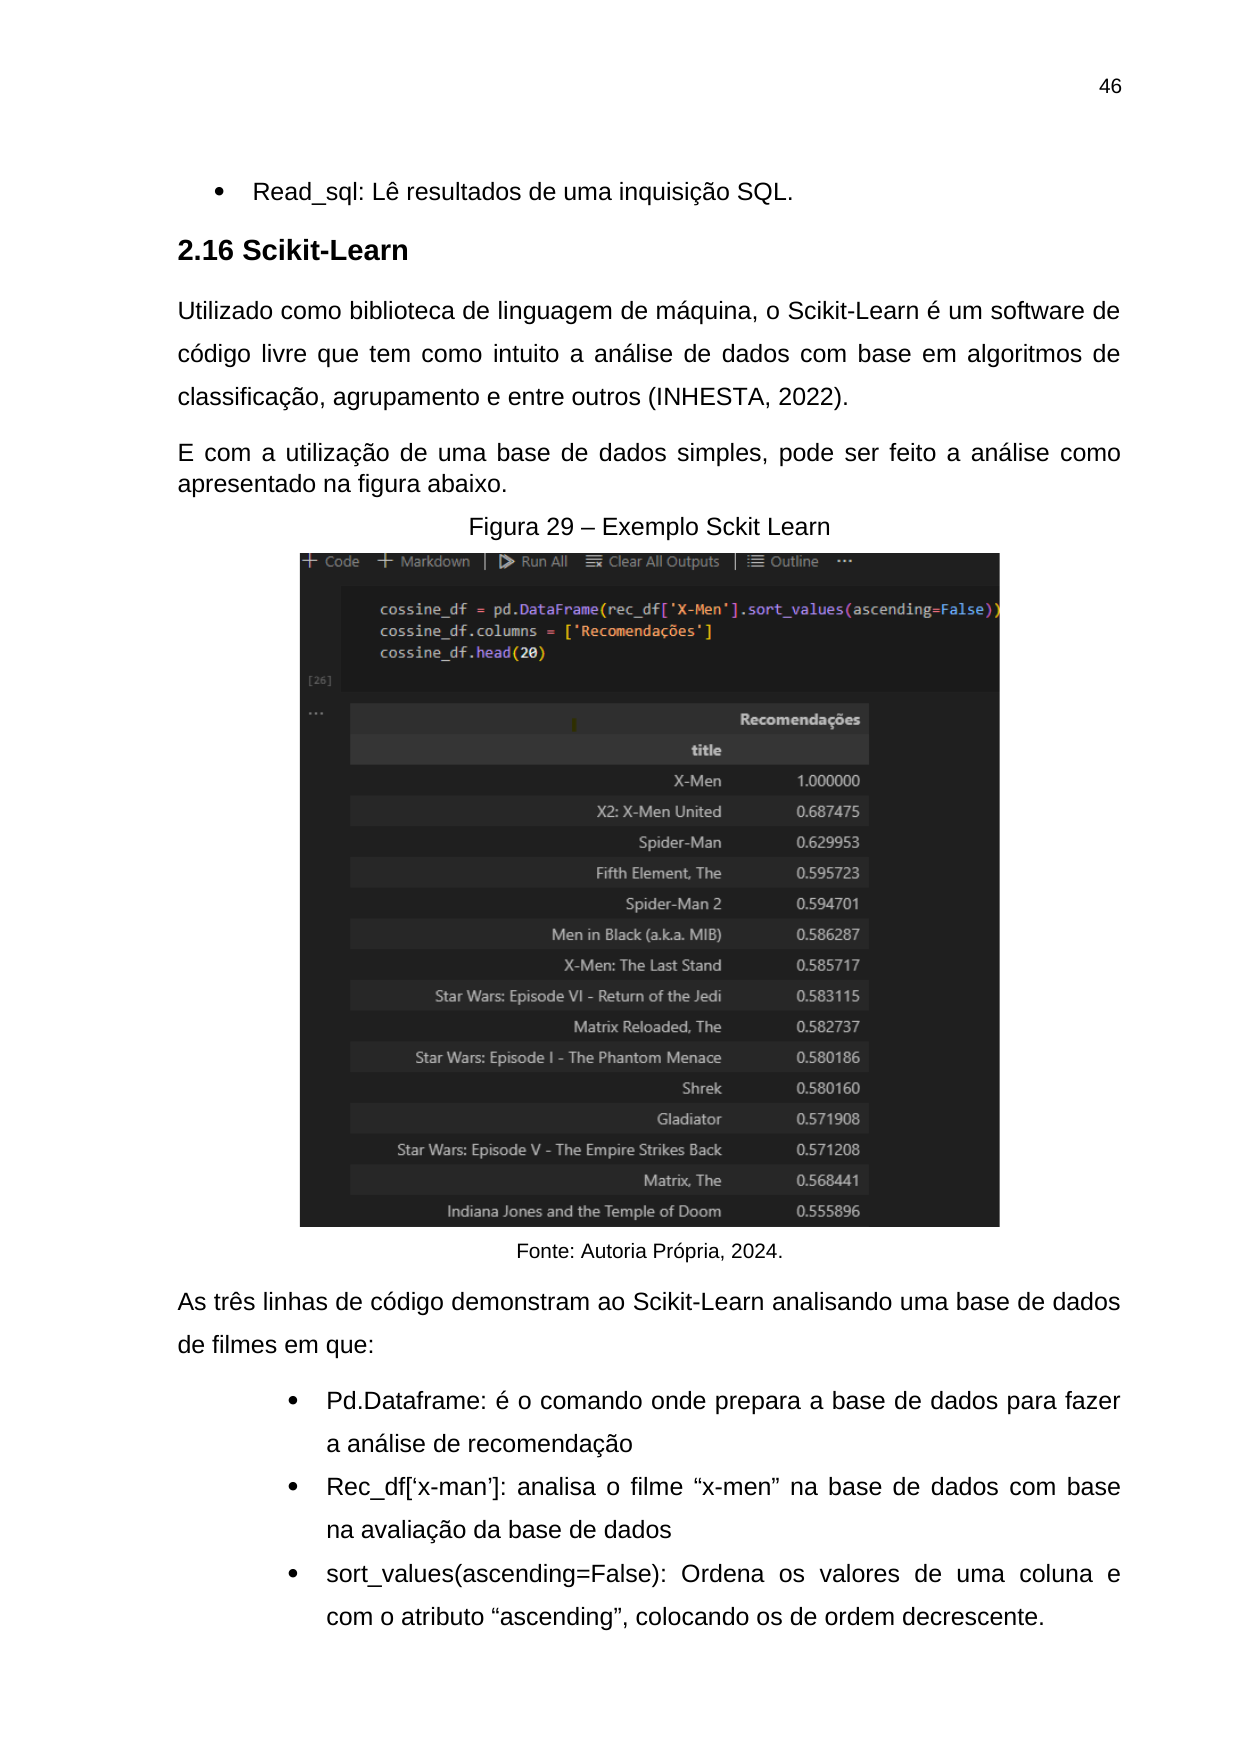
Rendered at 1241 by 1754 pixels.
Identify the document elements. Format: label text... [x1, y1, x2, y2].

text E com a utilização de uma base de dados simples, pode ser feito a análise como apresentado na figura abaixo. [177, 438, 1122, 497]
text Figura 29 – Exemplo Sckit Learn [177, 512, 1122, 541]
picture [299, 553, 1000, 1227]
text Utilizado como biblioteca de linguagem de máquina, o Scikit-Learn é um software de código livre que tem como intuito a análise de dados com base em algoritmos de classificação, agrupamento e entre outros (INHESTA, 2022). [177, 296, 1122, 411]
list sort_values(ascending=False): Ordena os valores de uma coluna e com o atributo “ascending”, colocando os de ordem decrescente. [288, 1558, 1122, 1631]
list Rec_df[‘x-man’]: analisa o filme “x-men” na base de dados com base na avaliação da base de dados [288, 1472, 1122, 1544]
list Read_sql: Lê resultados de uma inquisição SQL. [215, 177, 1122, 206]
text Fonte: Autoria Própria, 2024. [177, 1239, 1122, 1263]
list Pd.Dataframe: é o comando onde prepara a base de dados para fazer a análise de recomendação [288, 1386, 1122, 1458]
text 2.16 Scikit-Learn [177, 233, 1122, 266]
text As três linhas de código demonstram ao Scikit-Learn analisando uma base de dados de filmes em que: [177, 1287, 1122, 1359]
